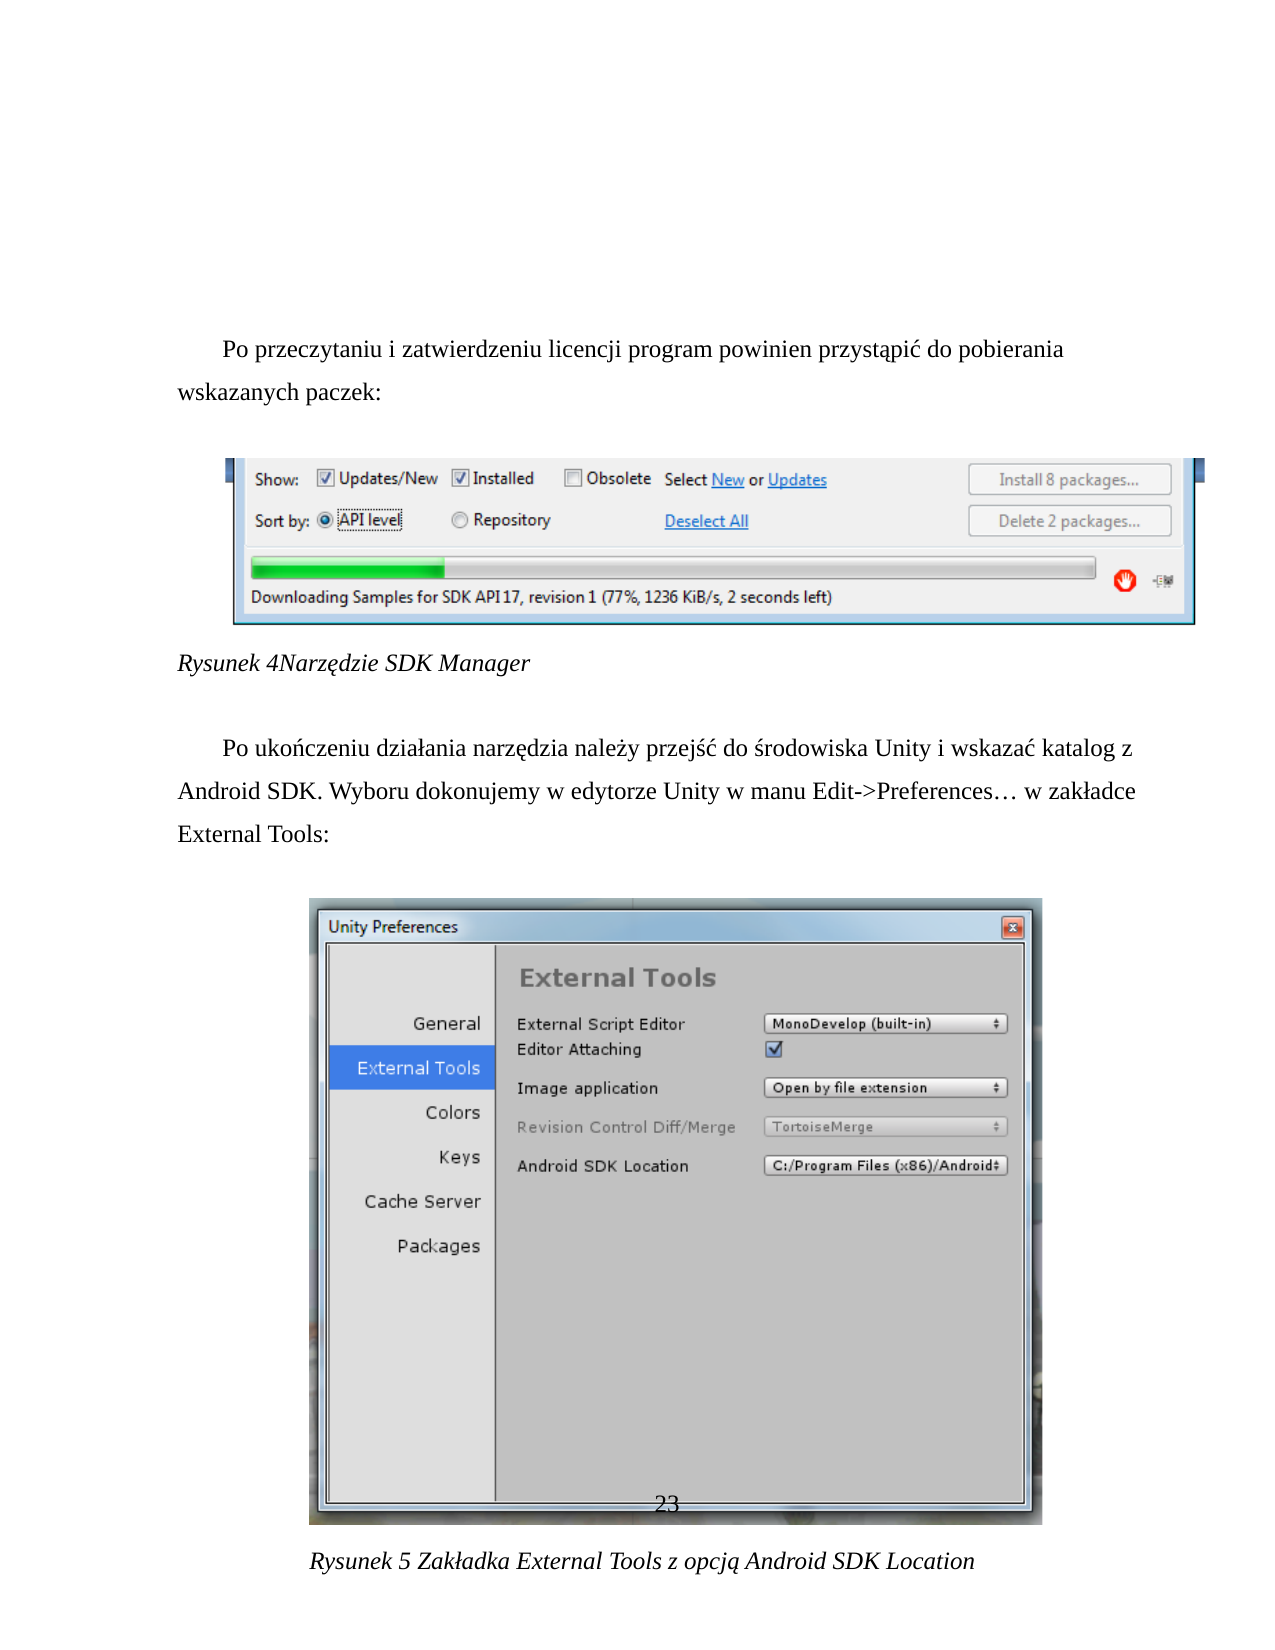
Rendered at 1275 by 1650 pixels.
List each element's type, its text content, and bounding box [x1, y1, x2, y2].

picture [225, 458, 1205, 632]
text Rysunek 4Narzędzie SDK Manager [177, 648, 1156, 677]
text Po ukończeniu działania narzędzia należy przejść do środowiska Unity i wskazać katalog z Android SDK. Wyboru dokonujemy w edytorze Unity w manu Edit->Preferences… w zakładce External Tools: [177, 733, 1156, 848]
picture [309, 898, 1043, 1525]
text Po przeczytaniu i zatwierdzeniu licencji program powinien przystąpić do pobierania wskazanych paczek: [177, 334, 1156, 406]
